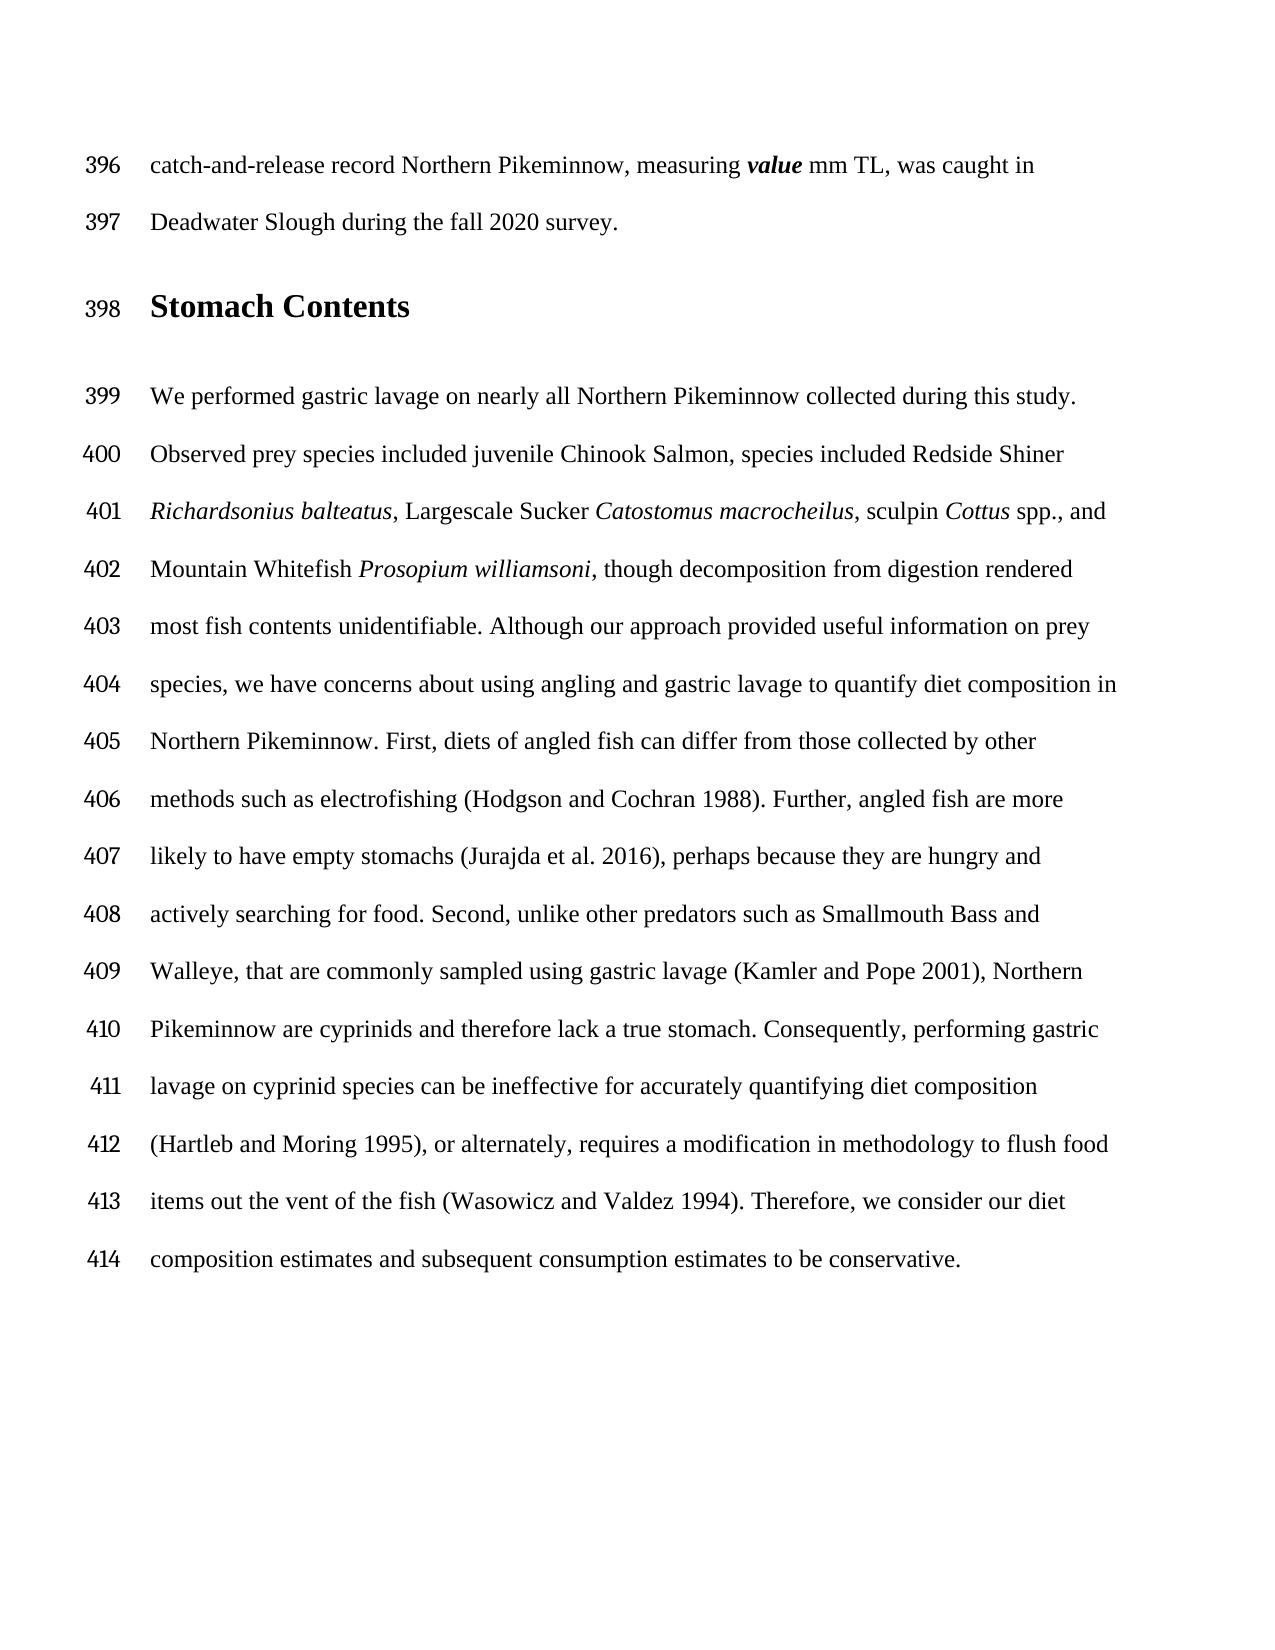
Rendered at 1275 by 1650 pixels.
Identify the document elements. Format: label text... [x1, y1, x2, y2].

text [150, 150, 1125, 236]
subtitle Stomach Contents [150, 286, 1125, 324]
text We performed gastric lavage on nearly all Northern Pikeminnow collected during this study. Observed prey species included juvenile Chinook Salmon, species included Redside Shiner Richardsonius balteatus, Largescale Sucker Catostomus macrocheilus, sculpin Cottus spp., and Mountain Whitefish Prosopium williamsoni, though decomposition from digestion rendered most fish contents unidentifiable. Although our approach provided useful information on prey species, we have concerns about using angling and gastric lavage to quantify diet composition in Northern Pikeminnow. First, diets of angled fish can differ from those collected by other methods such as electrofishing (Hodgson and Cochran 1988). Further, angled fish are more likely to have empty stomachs (Jurajda et al. 2016), perhaps because they are hungry and actively searching for food. Second, unlike other predators such as Smallmouth Bass and Walleye, that are commonly sampled using gastric lavage (Kamler and Pope 2001), Northern Pikeminnow are cyprinids and therefore lack a true stomach. Consequently, performing gastric lavage on cyprinid species can be ineffective for accurately quantifying diet composition (Hartleb and Moring 1995), or alternately, requires a modification in methodology to flush food items out the vent of the fish (Wasowicz and Valdez 1994). Therefore, we consider our diet composition estimates and subsequent consumption estimates to be conservative. [150, 381, 1125, 1272]
